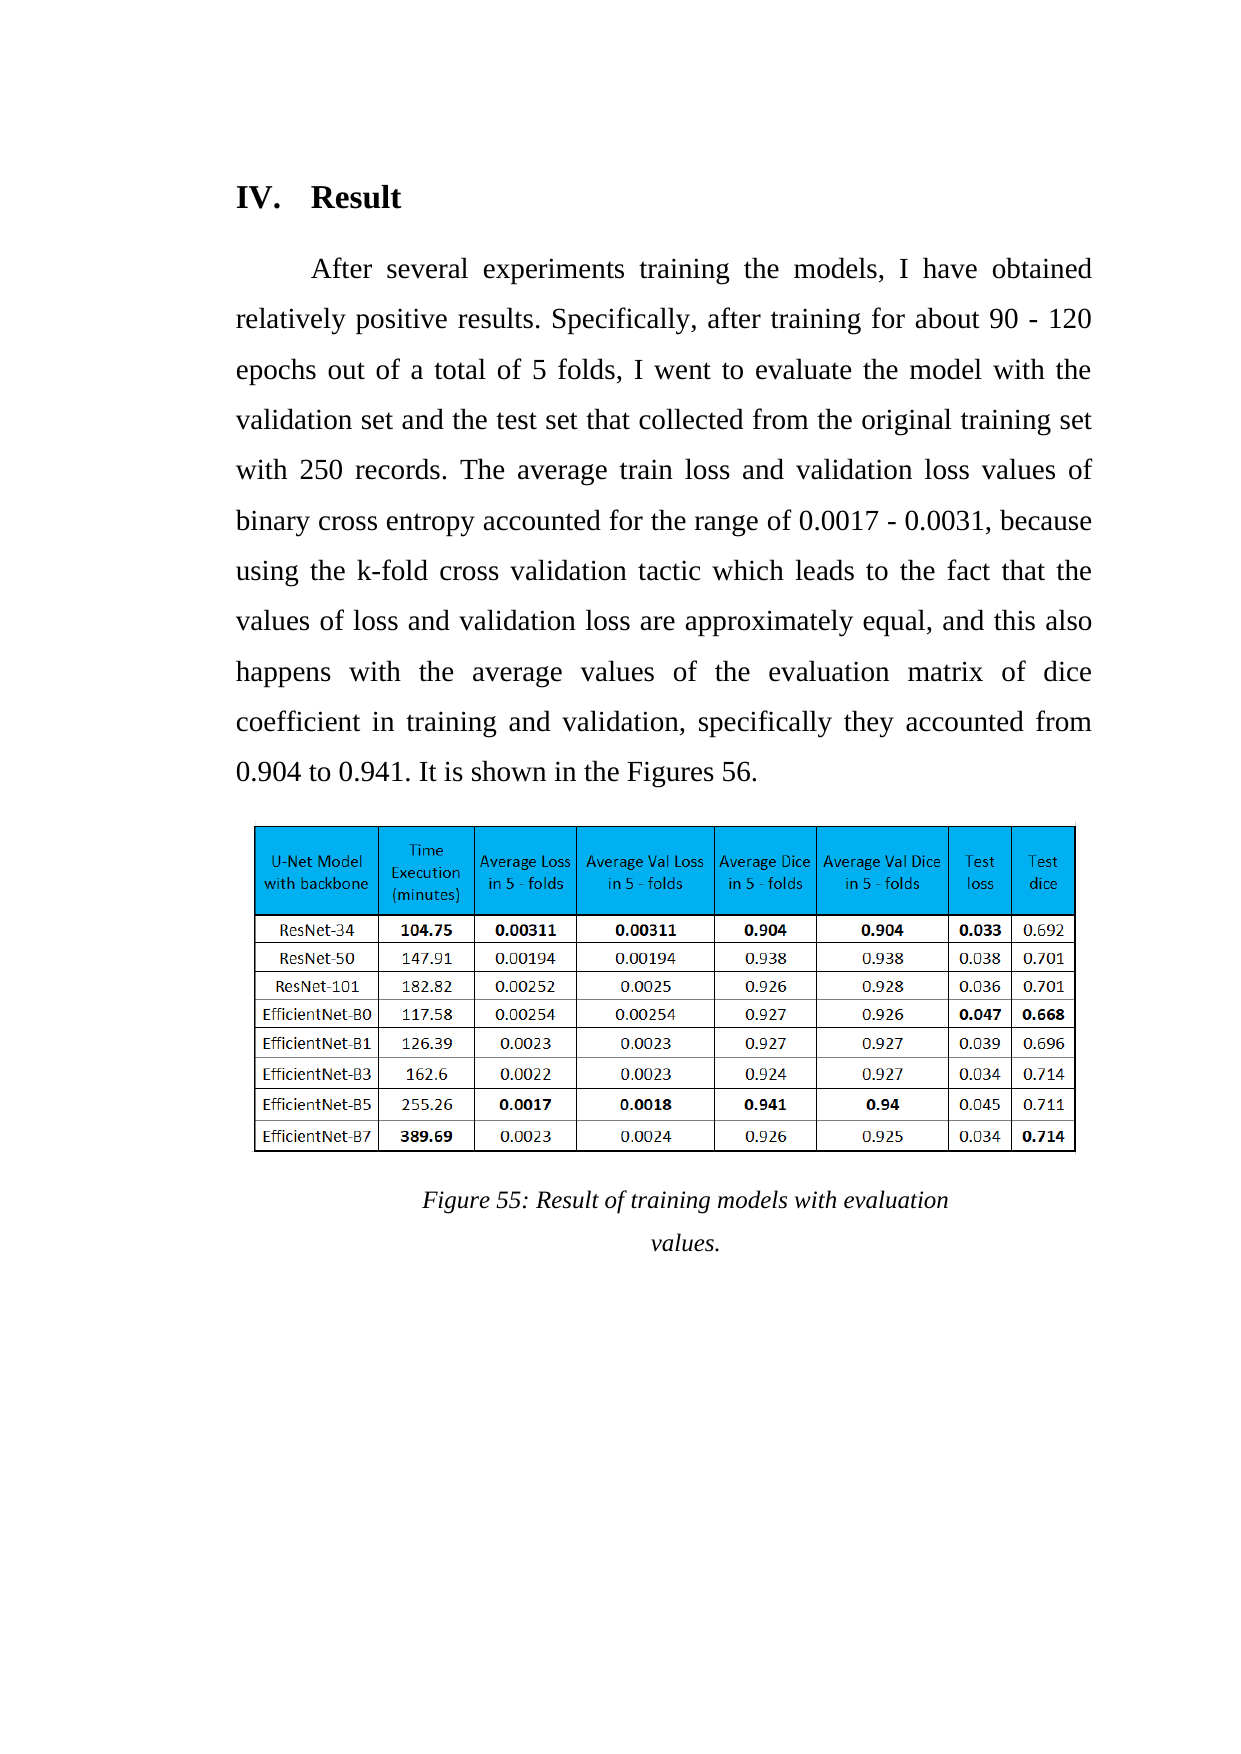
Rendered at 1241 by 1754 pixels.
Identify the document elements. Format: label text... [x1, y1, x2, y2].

text After several experiments training the models, I have obtained relatively positive results. Specifically, after training for about 90 - 120 epochs out of a total of 5 folds, I went to evaluate the model with the validation set and the test set that collected from the original training set with 250 records. The average train loss and validation loss values of binary cross entropy accounted for the range of 0.0017 - 0.0031, because using the k-fold cross validation tactic which leads to the fact that the values of loss and validation loss are approximately equal, and this also happens with the average values of the evaluation matrix of dice coefficient in training and validation, specifically they accounted from 0.904 to 0.941. It is shown in the Figures 56. [236, 251, 1093, 788]
list Result [236, 177, 1093, 215]
text Figure 55: Result of training models with evaluation values. [386, 1185, 986, 1257]
picture [250, 821, 1078, 1155]
